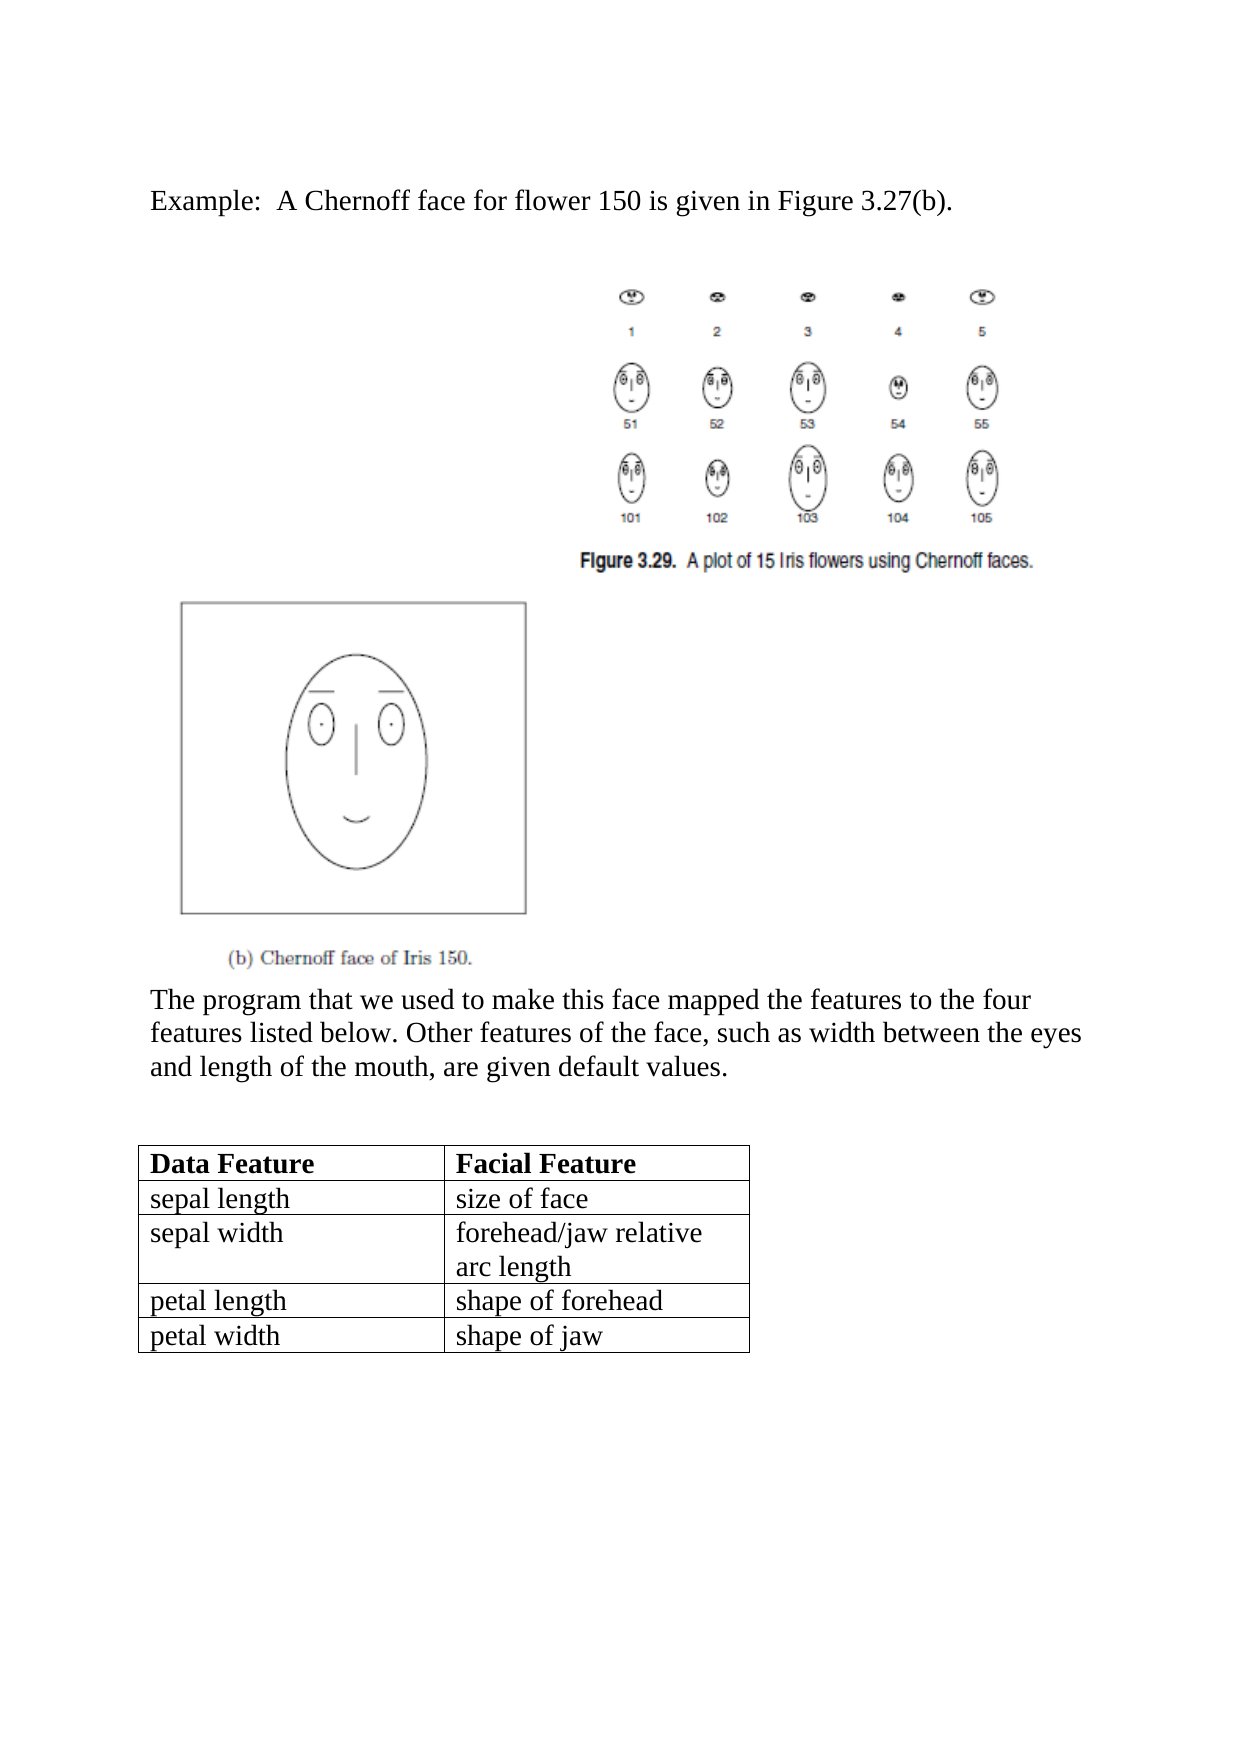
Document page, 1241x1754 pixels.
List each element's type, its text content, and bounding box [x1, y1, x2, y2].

picture [554, 263, 1091, 590]
table_header Data Feature [139, 1146, 444, 1180]
table_cell forehead/jaw relative arc length [445, 1215, 749, 1282]
table_header Facial Feature [445, 1146, 749, 1180]
text The program that we used to make this face mapped the features to the four features listed below. Other features of the face, such as width between the eyes and length of the mouth, are given default values. [150, 982, 1090, 1083]
table_cell sepal length [139, 1181, 444, 1214]
picture [150, 589, 552, 982]
table_cell shape of forehead [445, 1284, 749, 1317]
table_cell sepal width [139, 1215, 444, 1282]
table_cell petal width [139, 1318, 444, 1352]
table_cell size of face [445, 1181, 749, 1214]
table_cell shape of jaw [445, 1318, 749, 1352]
table_cell petal length [139, 1284, 444, 1317]
text Example: A Chernoff face for flower 150 is given in Figure 3.27(b). [150, 183, 1090, 217]
